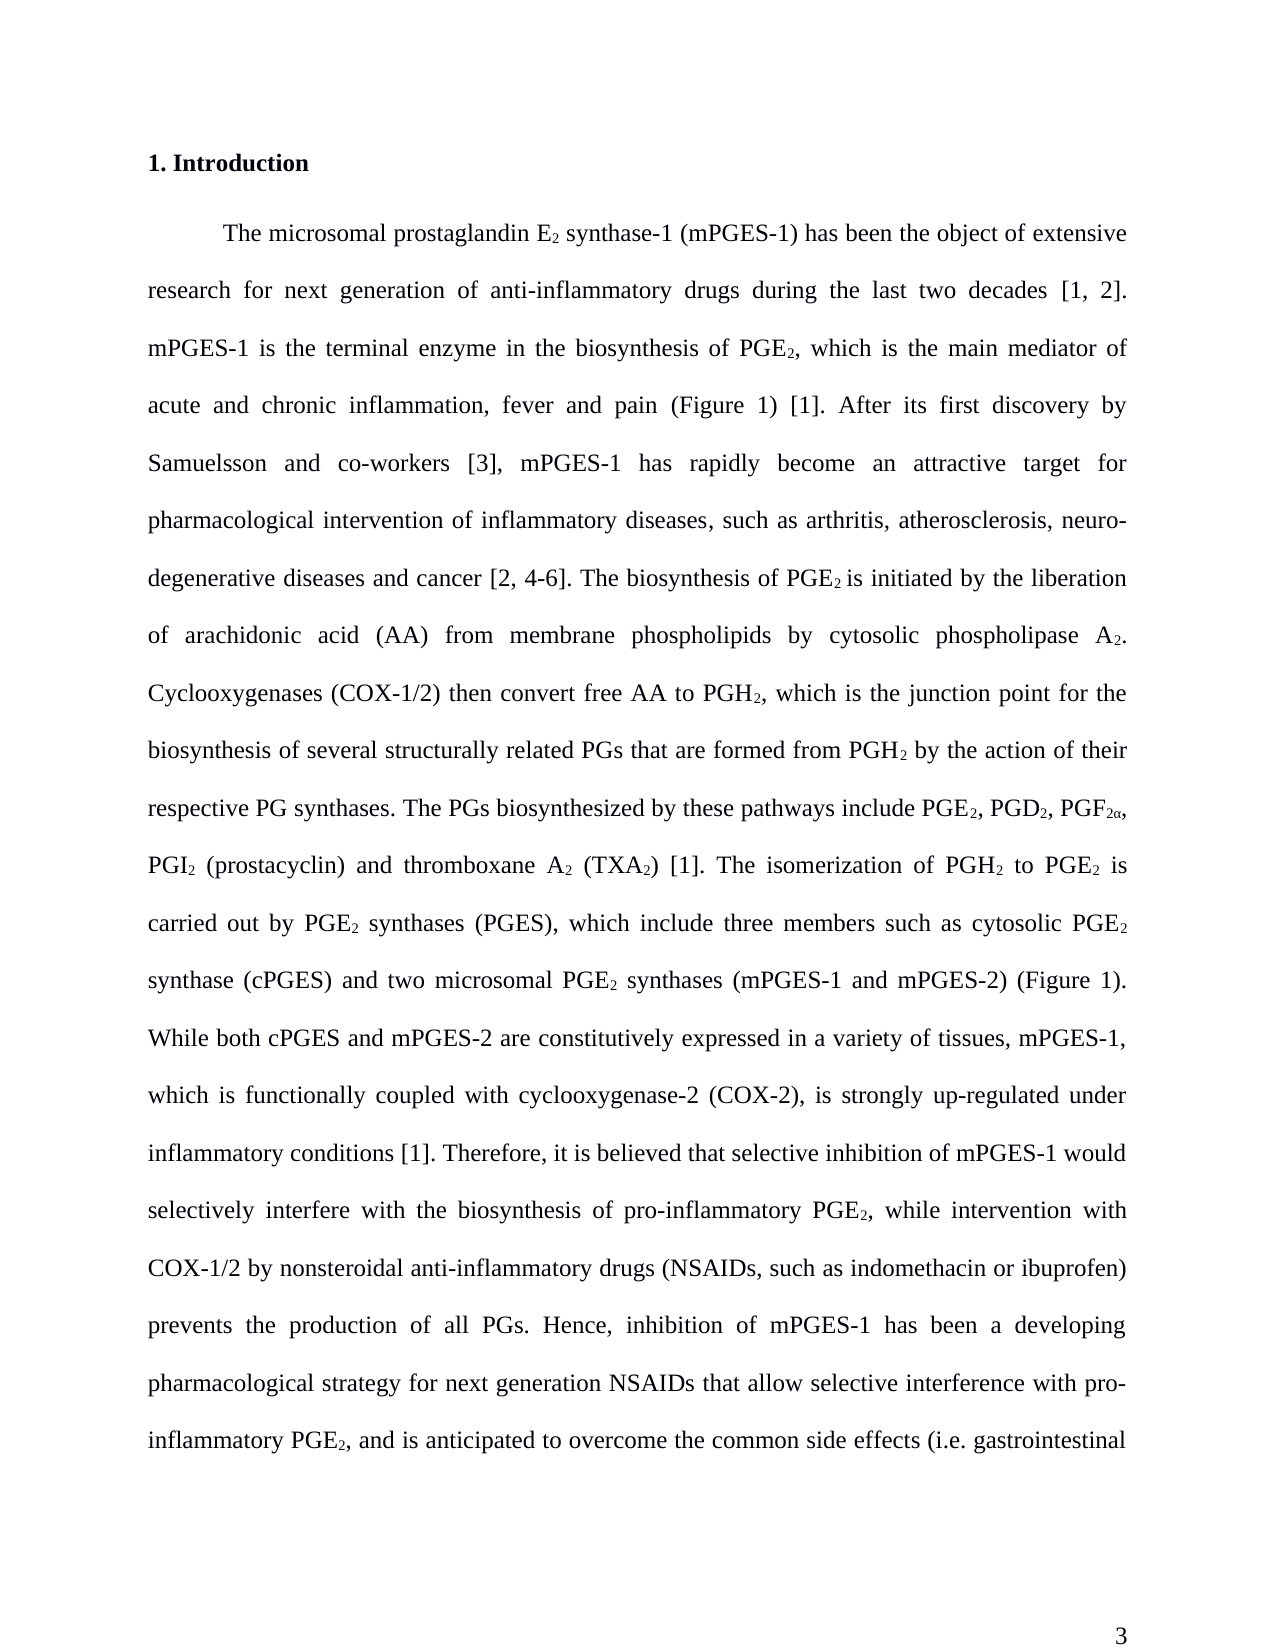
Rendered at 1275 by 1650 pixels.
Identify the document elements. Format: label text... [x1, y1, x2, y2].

subtitle 1. Introduction [148, 148, 1127, 176]
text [148, 218, 1127, 1454]
